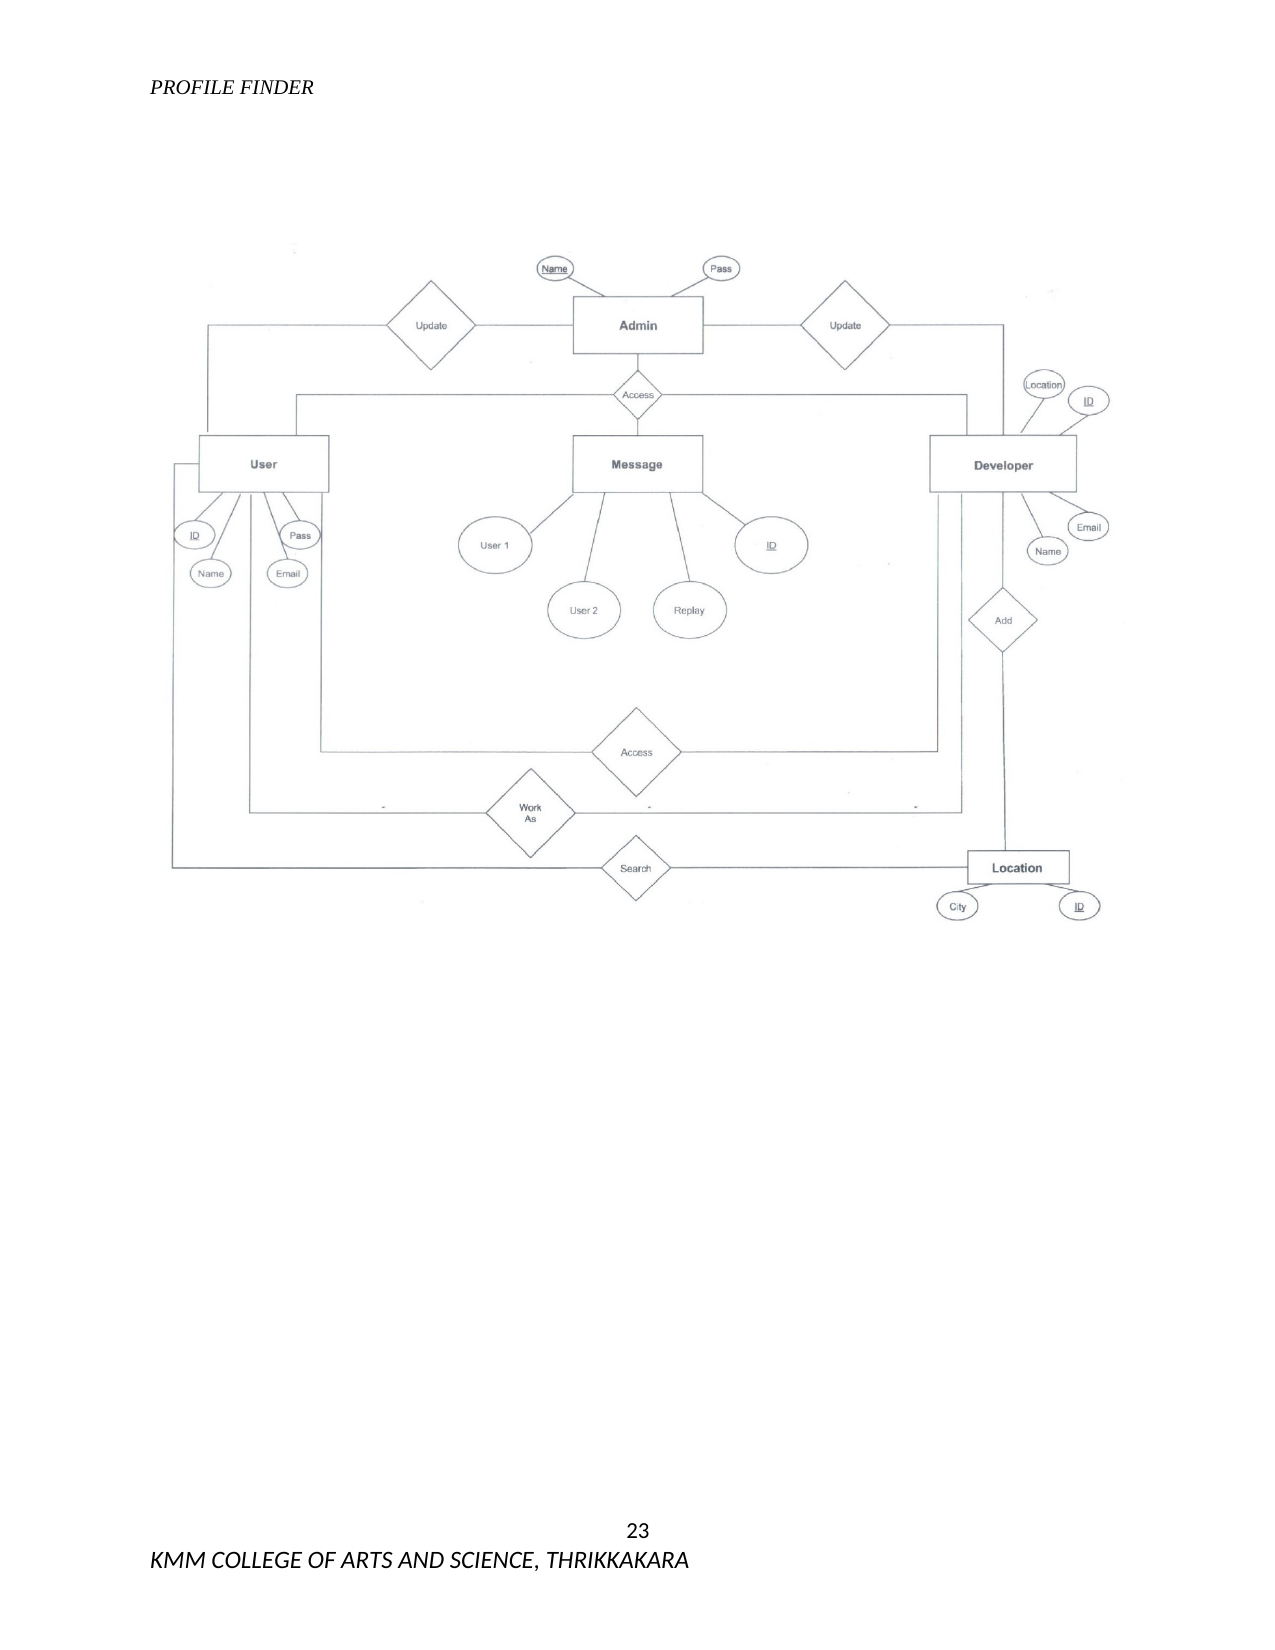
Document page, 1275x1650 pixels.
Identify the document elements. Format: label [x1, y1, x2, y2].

picture [150, 243, 1125, 938]
